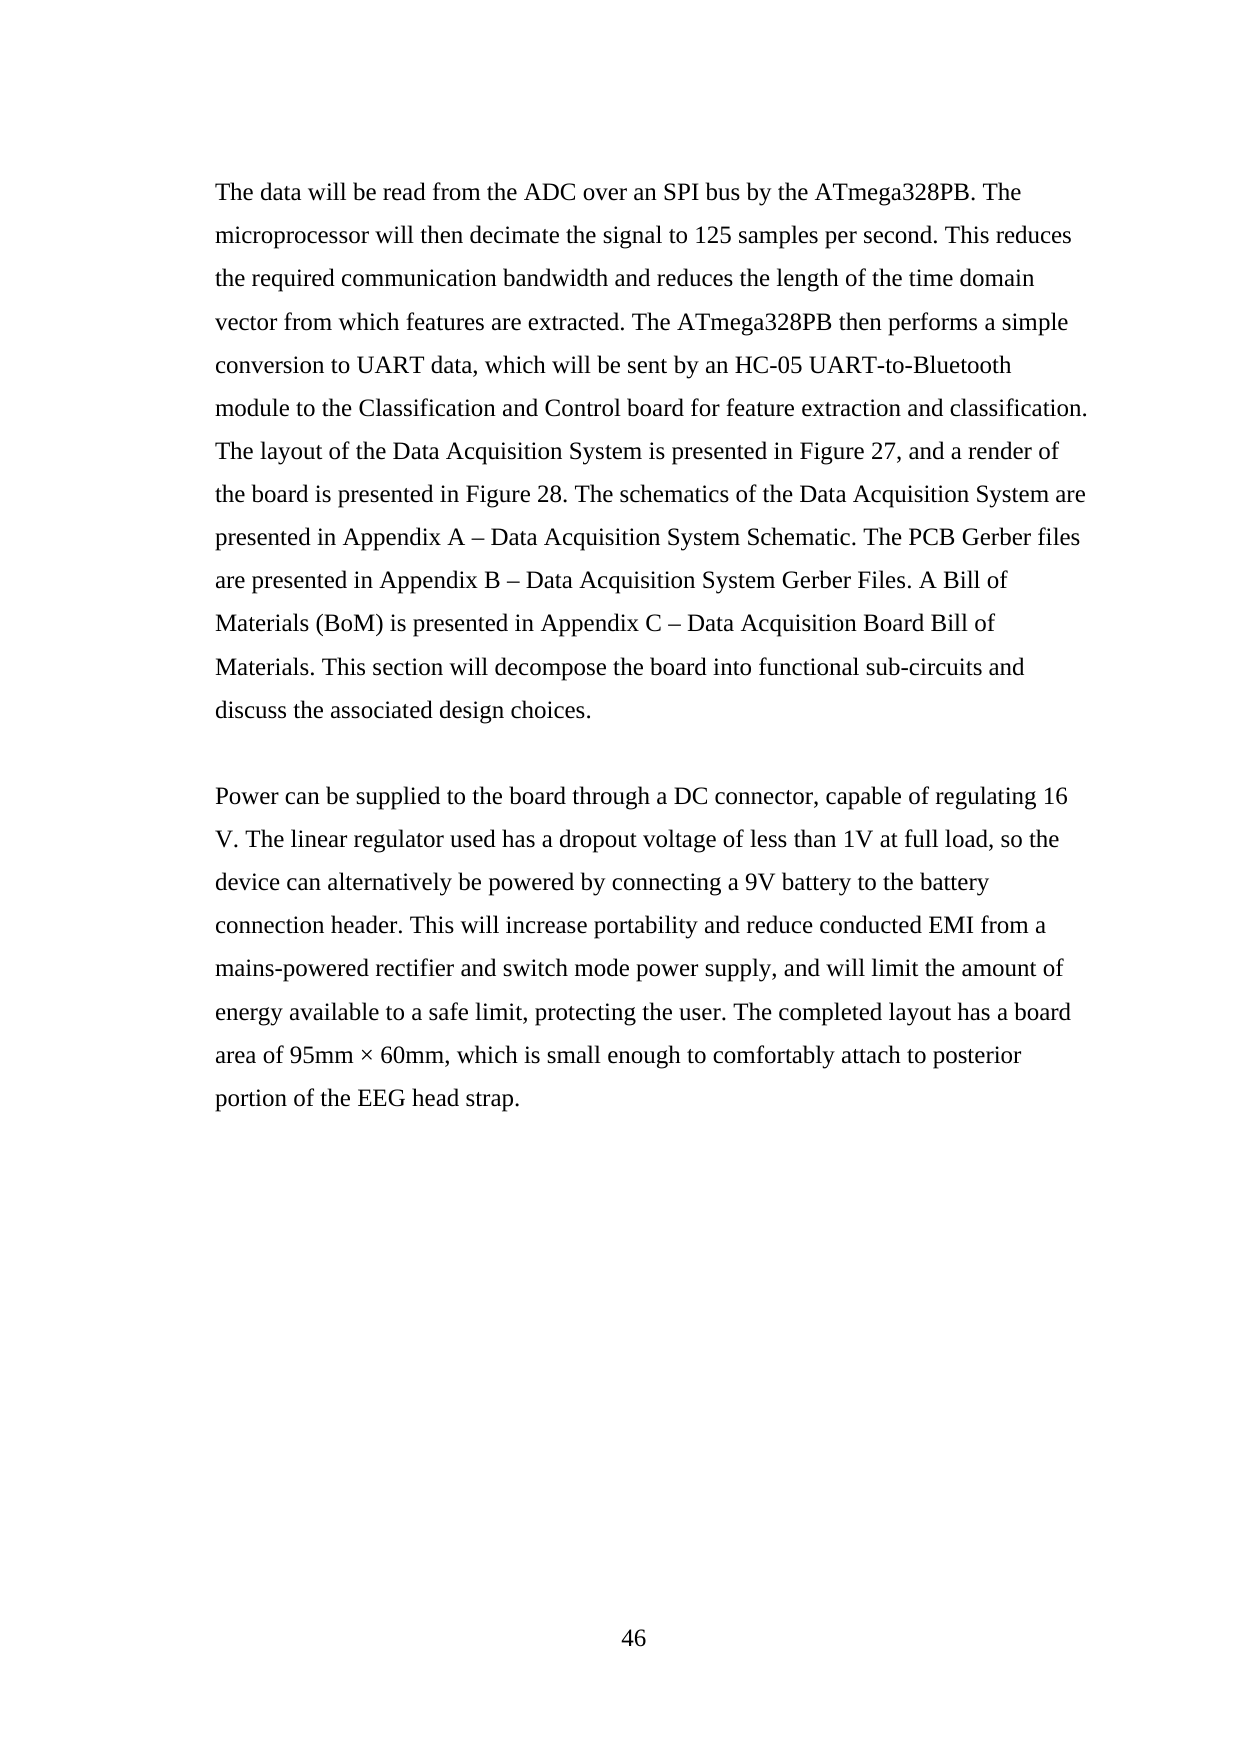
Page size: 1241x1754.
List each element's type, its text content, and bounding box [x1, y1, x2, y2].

text Power can be supplied to the board through a DC connector, capable of regulating 16 V. The linear regulator used has a dropout voltage of less than 1V at full load, so the device can alternatively be powered by connecting a 9V battery to the battery connection header. This will increase portability and reduce conducted EMI from a mains-powered rectifier and switch mode power supply, and will limit the amount of energy available to a safe limit, protecting the user. The completed layout has a board area of 95mm × 60mm, which is small enough to comfortably attach to posterior portion of the EEG head strap. [215, 781, 1090, 1112]
text The data will be read from the ADC over an SPI bus by the ATmega328PB. The microprocessor will then decimate the signal to 125 samples per second. This reduces the required communication bandwidth and reduces the length of the time domain vector from which features are extracted. The ATmega328PB then performs a simple conversion to UART data, which will be sent by an HC-05 UART-to-Bluetooth module to the Classification and Control board for feature extraction and classification. The layout of the Data Acquisition System is presented in Figure 13, and a render of the board is presented in Figure 14. The schematics of the Data Acquisition System are presented in Appendix A – Data Acquisition System Schematic. The PCB Gerber files are presented in Appendix B – Data Acquisition System Gerber Files. A Bill of Materials (BoM) is presented in Appendix C – Data Acquisition Board Bill of Materials. This section will decompose the board into functional sub-circuits and discuss the associated design choices. [215, 177, 1090, 723]
